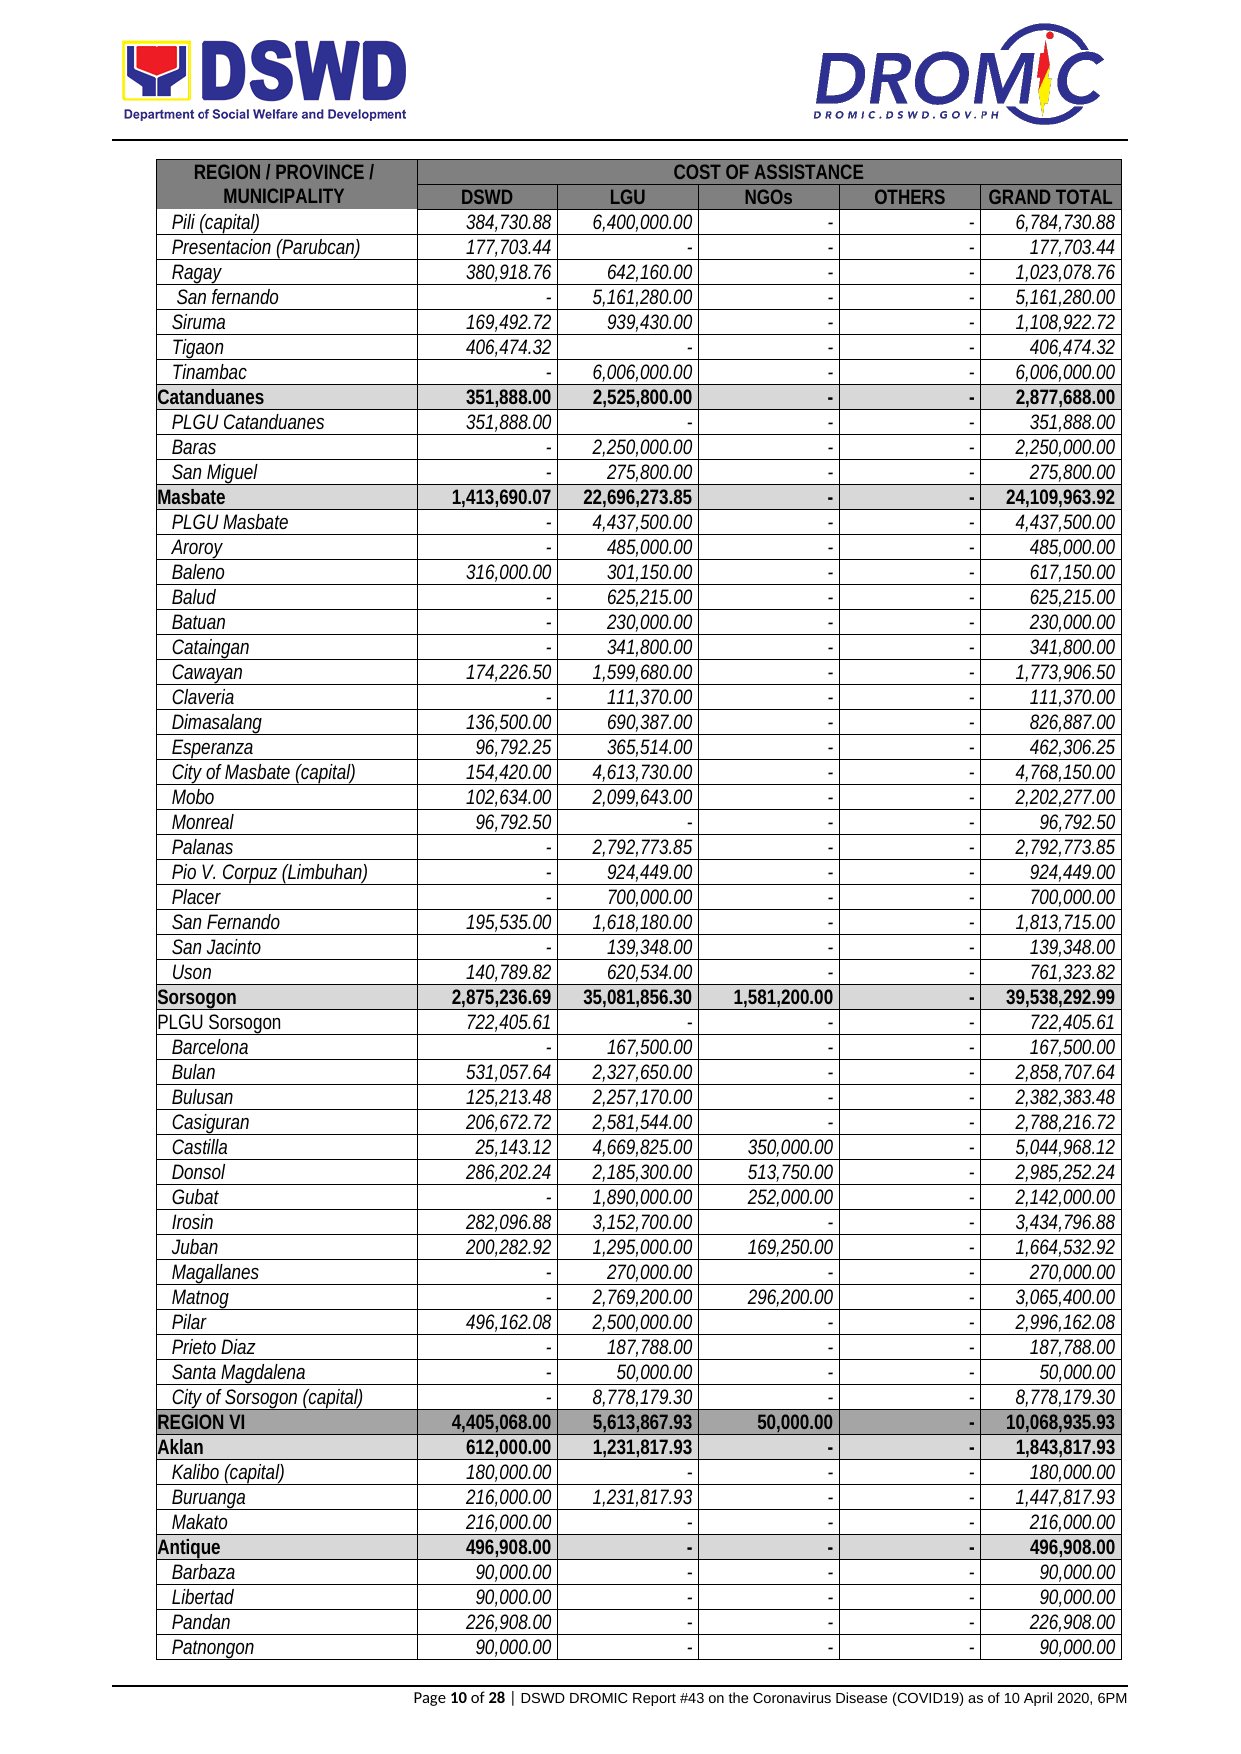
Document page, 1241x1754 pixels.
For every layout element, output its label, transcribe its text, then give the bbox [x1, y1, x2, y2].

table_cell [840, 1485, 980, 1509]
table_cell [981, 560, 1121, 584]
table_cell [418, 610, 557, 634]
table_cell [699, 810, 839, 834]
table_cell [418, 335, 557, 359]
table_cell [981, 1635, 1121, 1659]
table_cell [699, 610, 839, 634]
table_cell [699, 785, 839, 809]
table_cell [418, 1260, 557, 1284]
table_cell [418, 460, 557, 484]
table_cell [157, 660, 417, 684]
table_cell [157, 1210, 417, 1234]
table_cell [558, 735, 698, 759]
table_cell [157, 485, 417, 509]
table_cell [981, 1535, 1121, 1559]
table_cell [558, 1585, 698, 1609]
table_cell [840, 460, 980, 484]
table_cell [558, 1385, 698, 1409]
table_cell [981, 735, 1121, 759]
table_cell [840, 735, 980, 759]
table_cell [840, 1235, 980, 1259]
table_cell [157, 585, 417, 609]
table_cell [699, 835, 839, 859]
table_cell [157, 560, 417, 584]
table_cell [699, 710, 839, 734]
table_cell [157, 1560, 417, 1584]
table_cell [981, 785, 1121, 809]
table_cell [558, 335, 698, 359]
table_cell GRAND TOTAL [981, 185, 1121, 209]
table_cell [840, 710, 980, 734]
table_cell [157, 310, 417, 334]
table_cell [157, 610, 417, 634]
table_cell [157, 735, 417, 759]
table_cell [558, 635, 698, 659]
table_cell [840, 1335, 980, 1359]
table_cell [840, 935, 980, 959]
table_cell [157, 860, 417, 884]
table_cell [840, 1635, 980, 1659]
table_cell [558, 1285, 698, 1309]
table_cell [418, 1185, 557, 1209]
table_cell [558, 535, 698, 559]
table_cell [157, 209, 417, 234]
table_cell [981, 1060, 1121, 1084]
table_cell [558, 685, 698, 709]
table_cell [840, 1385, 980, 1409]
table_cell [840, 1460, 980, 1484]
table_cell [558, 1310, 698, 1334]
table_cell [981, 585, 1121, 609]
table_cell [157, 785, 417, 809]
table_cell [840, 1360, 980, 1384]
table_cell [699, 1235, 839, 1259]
table_header COST OF ASSISTANCE [418, 160, 1121, 184]
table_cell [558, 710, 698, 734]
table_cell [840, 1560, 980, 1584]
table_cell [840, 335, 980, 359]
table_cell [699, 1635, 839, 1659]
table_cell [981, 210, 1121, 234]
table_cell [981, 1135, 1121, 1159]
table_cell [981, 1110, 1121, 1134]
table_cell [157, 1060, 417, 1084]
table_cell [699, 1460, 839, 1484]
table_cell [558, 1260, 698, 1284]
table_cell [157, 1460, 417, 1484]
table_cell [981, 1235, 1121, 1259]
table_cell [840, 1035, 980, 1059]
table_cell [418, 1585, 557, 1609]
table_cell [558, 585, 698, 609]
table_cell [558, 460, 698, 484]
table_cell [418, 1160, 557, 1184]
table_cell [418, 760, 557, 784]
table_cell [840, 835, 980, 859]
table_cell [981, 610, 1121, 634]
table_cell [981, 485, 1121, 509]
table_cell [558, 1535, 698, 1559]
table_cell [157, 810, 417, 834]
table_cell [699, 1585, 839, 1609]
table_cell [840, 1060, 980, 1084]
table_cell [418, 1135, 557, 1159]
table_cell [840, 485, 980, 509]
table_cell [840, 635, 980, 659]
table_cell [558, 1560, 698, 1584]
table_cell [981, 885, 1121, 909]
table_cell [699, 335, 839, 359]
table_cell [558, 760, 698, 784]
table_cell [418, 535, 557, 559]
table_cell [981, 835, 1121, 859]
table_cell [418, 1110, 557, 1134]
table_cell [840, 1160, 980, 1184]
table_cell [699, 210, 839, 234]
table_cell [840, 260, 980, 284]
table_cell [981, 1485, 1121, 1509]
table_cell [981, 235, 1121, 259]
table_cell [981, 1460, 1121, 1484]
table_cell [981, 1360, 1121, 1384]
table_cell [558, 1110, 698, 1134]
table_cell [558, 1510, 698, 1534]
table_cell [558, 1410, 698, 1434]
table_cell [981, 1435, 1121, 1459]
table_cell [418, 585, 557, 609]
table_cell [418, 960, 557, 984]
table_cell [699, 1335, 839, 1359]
picture [112, 37, 417, 125]
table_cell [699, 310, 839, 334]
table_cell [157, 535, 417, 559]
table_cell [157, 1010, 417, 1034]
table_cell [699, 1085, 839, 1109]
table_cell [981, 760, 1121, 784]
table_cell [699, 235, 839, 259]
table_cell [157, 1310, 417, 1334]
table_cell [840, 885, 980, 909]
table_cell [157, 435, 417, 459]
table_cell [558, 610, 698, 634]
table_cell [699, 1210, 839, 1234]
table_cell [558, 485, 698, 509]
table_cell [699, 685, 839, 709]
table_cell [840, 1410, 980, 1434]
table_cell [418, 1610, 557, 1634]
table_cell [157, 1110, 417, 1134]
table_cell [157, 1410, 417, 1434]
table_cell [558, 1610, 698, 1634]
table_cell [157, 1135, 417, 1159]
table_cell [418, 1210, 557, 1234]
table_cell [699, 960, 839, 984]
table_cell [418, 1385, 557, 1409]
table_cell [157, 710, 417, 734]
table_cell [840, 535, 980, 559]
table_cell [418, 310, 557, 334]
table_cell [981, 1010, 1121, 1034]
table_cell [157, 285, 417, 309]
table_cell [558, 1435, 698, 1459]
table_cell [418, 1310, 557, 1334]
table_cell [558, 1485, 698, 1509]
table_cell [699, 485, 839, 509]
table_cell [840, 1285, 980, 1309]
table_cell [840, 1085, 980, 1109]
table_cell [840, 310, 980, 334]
picture [781, 23, 1133, 125]
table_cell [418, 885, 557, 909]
table_cell LGU [558, 185, 698, 209]
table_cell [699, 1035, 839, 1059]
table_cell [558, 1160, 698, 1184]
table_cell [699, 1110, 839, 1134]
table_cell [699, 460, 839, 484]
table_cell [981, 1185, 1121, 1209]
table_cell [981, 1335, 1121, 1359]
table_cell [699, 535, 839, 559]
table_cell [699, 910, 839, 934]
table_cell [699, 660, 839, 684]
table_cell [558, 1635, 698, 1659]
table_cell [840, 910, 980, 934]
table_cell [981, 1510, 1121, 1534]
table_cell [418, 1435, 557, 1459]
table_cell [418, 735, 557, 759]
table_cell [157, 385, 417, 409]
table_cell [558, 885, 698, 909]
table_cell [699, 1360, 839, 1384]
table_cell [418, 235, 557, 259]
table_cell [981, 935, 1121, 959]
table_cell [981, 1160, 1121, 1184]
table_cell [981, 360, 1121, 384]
table_cell DSWD [418, 185, 557, 209]
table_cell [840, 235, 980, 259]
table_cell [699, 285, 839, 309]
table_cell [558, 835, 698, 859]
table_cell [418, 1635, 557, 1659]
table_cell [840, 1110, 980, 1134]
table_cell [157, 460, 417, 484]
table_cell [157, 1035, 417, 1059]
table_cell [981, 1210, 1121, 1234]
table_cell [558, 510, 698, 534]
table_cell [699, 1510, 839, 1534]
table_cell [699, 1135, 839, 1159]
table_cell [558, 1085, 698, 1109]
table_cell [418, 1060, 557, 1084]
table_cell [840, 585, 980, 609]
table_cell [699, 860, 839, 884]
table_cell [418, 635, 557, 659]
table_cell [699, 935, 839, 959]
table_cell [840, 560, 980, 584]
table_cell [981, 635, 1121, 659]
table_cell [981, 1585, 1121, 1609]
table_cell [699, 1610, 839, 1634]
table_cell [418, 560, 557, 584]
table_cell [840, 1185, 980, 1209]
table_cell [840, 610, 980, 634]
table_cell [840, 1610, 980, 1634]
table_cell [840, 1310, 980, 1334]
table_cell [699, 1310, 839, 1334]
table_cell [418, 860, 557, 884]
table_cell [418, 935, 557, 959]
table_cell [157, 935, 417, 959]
table_cell NGOs [699, 185, 839, 209]
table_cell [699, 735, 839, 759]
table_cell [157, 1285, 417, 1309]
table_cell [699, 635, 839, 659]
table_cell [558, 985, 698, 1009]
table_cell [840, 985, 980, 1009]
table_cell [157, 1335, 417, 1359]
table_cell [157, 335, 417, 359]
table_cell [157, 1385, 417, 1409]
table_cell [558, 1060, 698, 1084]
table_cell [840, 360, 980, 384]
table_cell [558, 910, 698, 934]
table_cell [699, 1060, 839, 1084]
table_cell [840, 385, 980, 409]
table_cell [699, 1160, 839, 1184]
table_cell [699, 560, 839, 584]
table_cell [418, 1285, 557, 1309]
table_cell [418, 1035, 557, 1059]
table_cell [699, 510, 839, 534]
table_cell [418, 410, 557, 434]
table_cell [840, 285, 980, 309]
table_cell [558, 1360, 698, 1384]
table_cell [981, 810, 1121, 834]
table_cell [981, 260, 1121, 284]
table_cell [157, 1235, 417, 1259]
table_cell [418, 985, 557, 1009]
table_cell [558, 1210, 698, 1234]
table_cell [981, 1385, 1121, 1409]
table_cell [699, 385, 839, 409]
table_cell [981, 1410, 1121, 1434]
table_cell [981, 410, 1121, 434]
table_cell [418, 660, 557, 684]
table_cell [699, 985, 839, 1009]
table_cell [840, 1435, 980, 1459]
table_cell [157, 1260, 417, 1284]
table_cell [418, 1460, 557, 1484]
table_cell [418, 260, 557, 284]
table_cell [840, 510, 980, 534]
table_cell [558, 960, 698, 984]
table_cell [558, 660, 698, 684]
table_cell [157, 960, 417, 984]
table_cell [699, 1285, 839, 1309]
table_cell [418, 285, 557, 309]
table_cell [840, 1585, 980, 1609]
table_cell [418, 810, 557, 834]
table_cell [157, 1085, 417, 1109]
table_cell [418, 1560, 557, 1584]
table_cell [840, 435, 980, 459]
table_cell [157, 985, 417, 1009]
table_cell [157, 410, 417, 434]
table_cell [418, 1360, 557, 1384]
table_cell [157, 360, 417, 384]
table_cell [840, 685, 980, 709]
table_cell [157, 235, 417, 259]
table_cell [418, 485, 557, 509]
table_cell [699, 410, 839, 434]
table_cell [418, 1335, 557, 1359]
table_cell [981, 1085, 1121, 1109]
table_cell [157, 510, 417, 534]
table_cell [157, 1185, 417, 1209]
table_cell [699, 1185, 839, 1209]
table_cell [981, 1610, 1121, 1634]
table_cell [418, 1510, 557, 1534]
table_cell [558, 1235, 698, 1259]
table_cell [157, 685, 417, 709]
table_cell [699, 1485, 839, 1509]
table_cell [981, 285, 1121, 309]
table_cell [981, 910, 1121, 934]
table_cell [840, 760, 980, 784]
table_header REGION / PROVINCE / MUNICIPALITY [157, 160, 417, 209]
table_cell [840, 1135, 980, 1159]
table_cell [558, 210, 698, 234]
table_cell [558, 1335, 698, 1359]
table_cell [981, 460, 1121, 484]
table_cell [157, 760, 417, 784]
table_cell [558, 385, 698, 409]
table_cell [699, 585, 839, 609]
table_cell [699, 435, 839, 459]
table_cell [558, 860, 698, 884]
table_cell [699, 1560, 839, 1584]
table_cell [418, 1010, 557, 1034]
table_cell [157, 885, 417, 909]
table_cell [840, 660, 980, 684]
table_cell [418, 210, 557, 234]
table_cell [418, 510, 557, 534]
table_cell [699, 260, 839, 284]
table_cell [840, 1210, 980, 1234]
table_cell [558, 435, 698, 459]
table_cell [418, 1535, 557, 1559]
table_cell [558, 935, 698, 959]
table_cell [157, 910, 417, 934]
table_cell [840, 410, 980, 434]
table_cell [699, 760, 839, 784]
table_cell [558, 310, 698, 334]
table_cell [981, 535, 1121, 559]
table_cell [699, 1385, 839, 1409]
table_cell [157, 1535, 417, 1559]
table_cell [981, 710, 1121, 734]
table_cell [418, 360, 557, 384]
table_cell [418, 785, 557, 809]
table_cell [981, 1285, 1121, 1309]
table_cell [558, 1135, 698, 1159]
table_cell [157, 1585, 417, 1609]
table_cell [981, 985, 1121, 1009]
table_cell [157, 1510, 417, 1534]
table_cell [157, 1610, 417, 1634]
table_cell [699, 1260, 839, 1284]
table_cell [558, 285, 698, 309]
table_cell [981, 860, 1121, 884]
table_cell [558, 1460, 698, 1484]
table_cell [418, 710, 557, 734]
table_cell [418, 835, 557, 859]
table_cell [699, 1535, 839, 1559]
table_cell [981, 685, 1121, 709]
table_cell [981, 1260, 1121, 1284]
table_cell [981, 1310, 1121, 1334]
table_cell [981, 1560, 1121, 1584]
table_cell OTHERS [840, 185, 980, 209]
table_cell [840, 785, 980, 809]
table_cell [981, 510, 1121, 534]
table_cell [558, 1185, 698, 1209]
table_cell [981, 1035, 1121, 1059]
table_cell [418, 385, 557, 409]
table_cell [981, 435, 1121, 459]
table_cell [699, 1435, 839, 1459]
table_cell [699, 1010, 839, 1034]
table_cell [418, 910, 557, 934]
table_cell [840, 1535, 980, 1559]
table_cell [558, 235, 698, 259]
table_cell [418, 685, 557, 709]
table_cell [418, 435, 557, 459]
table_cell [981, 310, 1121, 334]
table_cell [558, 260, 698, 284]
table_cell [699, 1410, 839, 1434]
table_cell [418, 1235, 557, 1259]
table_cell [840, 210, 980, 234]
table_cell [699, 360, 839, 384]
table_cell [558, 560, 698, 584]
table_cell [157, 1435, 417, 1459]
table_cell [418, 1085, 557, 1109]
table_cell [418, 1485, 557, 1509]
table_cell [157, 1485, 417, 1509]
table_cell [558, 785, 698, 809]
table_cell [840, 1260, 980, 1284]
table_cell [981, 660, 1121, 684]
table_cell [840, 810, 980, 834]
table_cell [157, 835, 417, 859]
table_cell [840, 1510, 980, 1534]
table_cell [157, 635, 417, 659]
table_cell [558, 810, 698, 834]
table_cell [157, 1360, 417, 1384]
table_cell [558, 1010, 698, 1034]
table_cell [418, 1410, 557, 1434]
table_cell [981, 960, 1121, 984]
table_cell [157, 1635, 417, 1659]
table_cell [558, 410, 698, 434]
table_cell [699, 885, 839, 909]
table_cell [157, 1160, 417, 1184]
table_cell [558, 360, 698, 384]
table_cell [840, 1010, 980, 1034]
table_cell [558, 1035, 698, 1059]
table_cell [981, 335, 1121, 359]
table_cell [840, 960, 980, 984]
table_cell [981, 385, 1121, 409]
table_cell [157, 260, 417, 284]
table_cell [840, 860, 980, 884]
